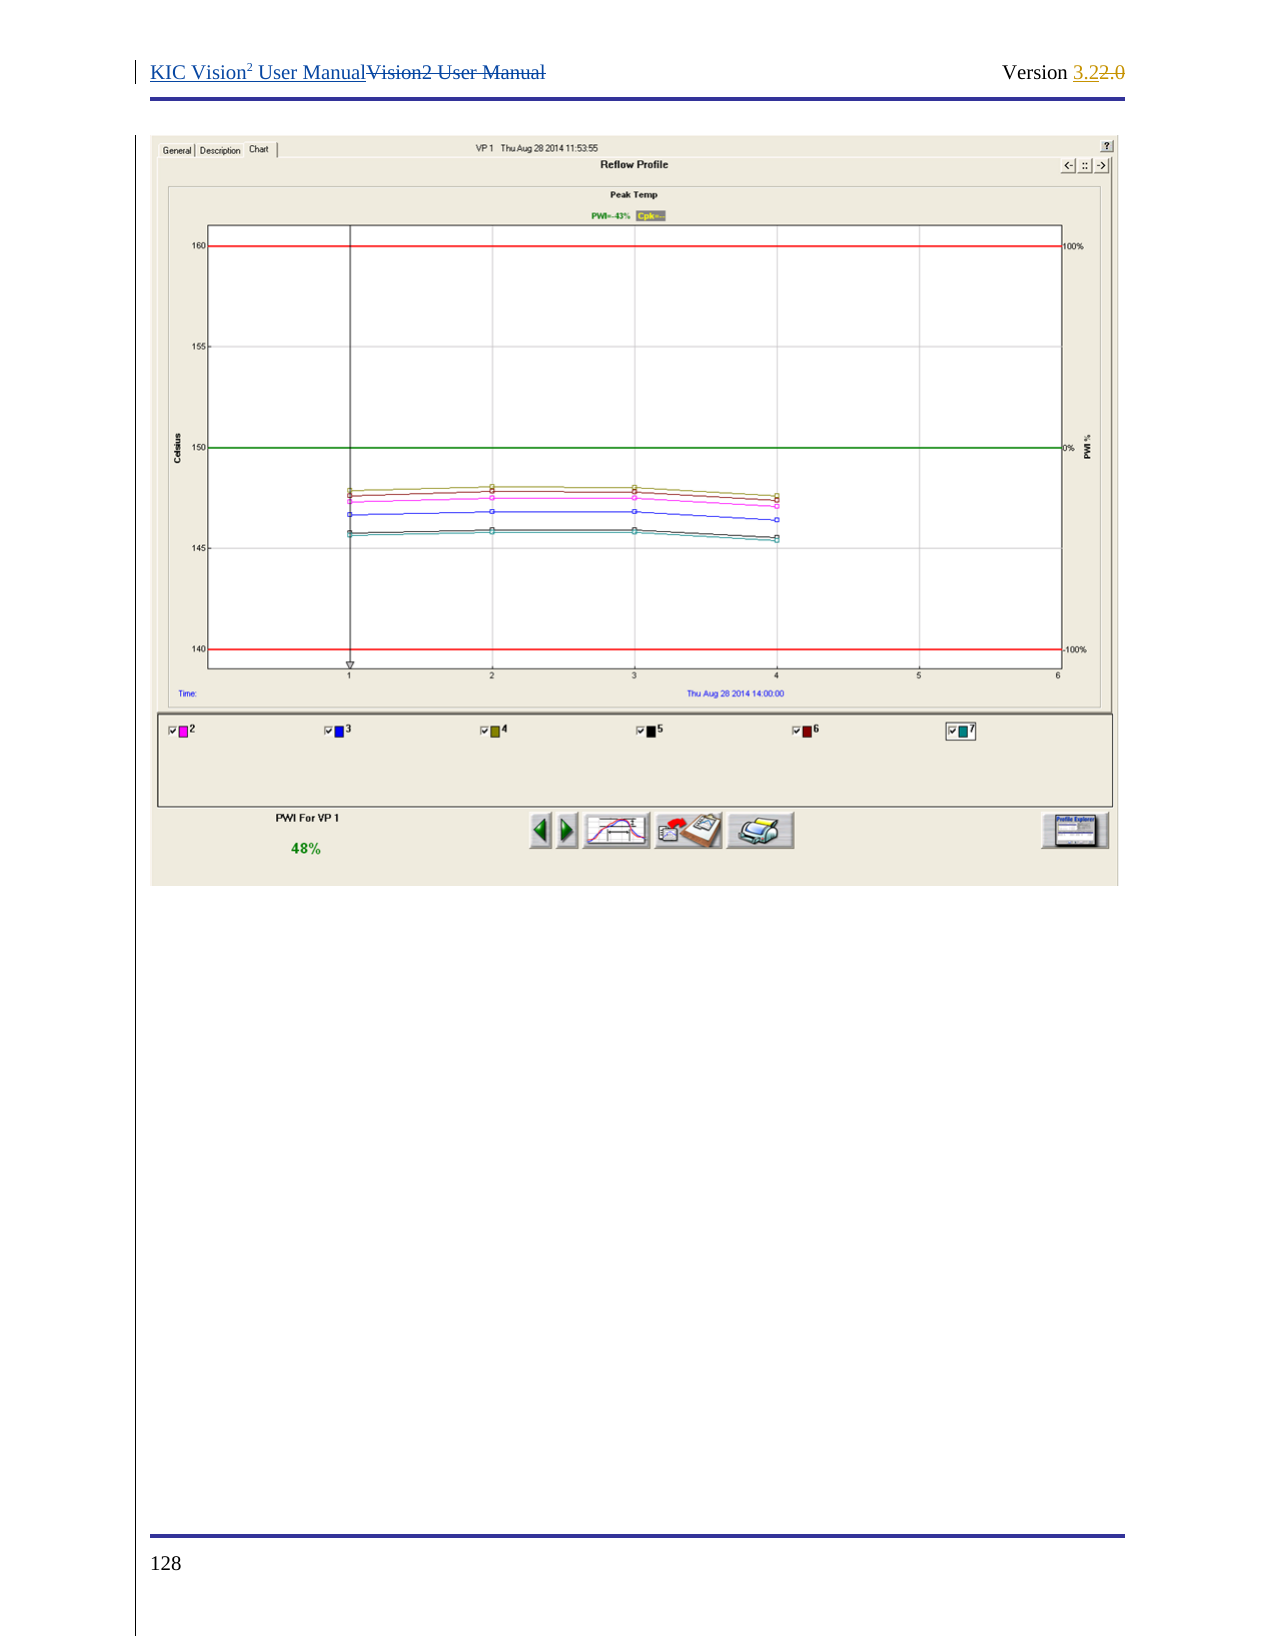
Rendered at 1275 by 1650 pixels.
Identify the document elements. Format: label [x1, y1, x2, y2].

picture [150, 135, 1119, 886]
